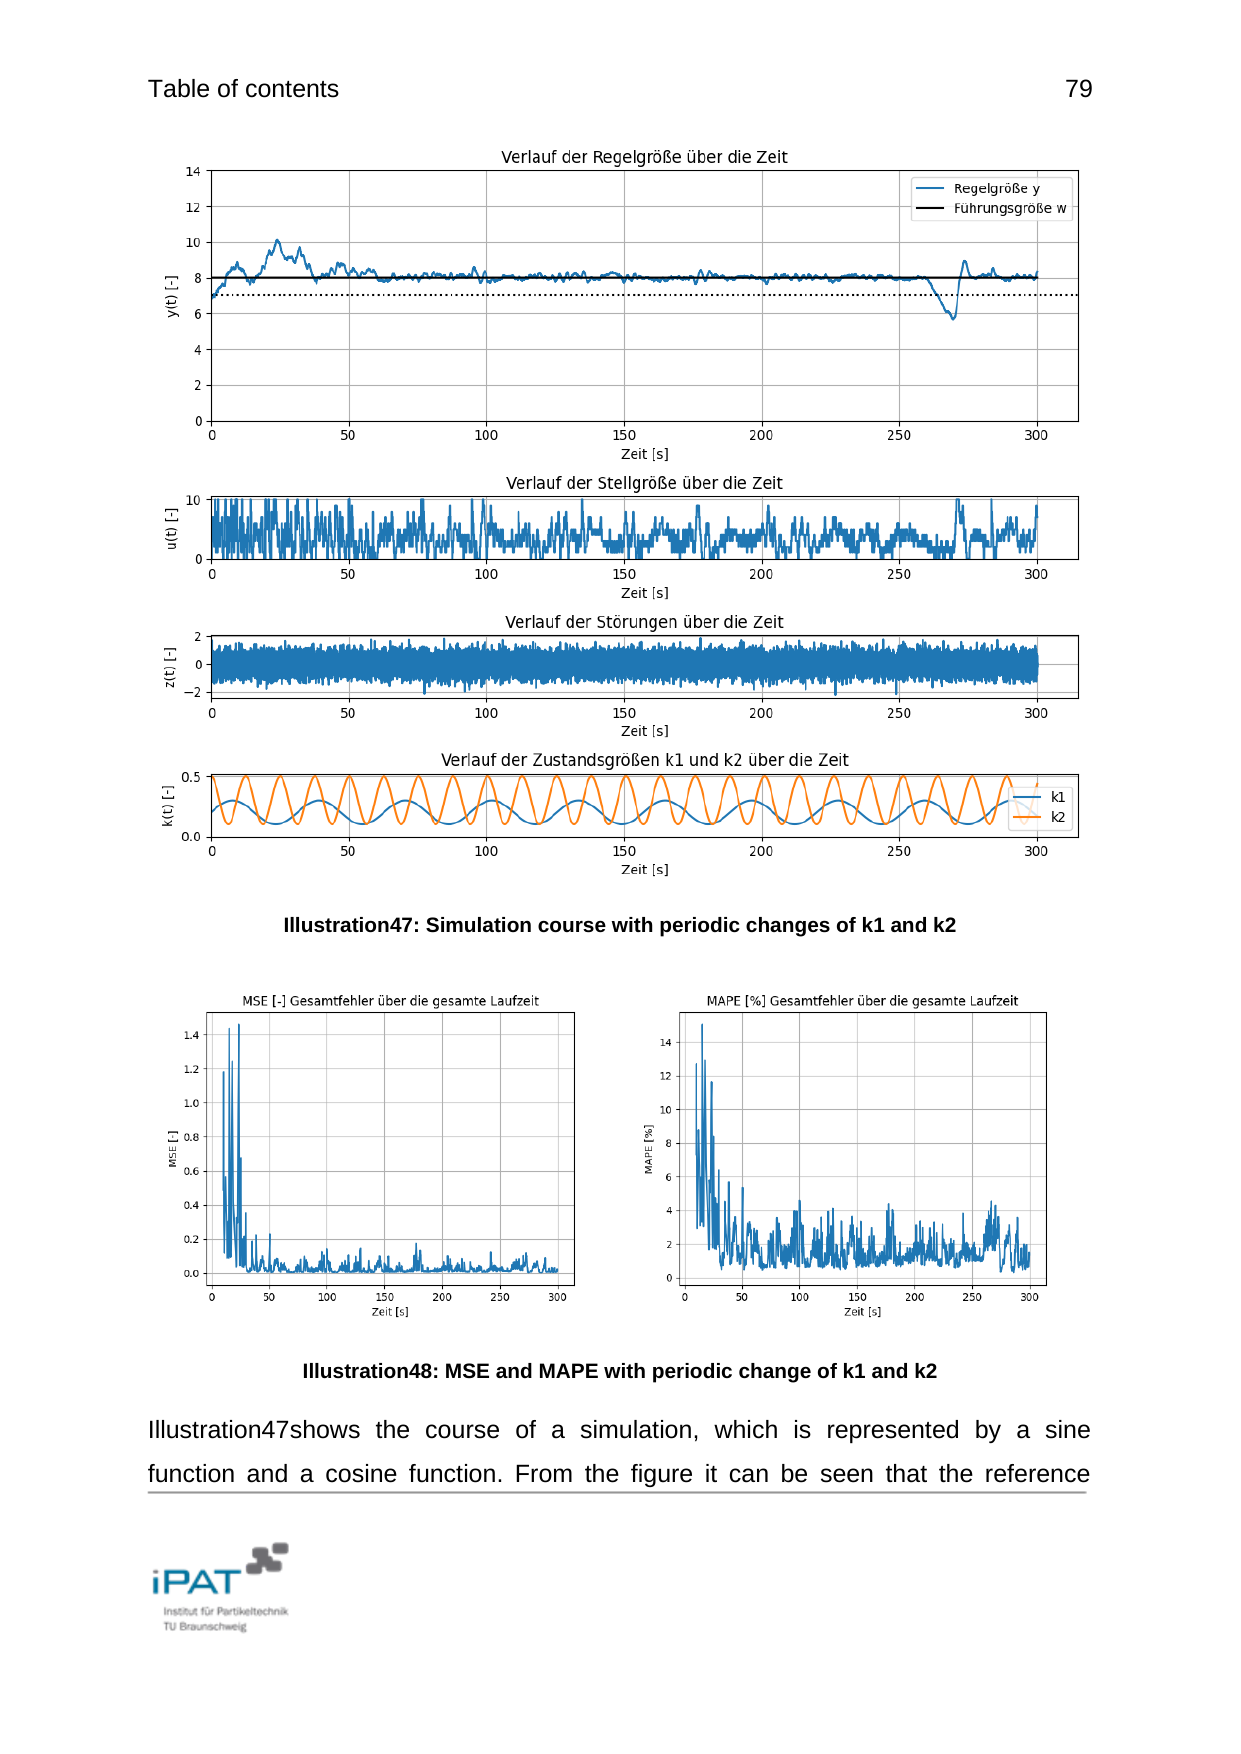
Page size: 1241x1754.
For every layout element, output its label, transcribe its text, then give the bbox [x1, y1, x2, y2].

text Illustration47: Simulation course with periodic changes of k1 and k2 [148, 912, 1092, 936]
picture [147, 1534, 300, 1645]
text Illustration48: MSE and MAPE with periodic change of k1 and k2 [148, 1359, 1092, 1383]
picture [148, 147, 1092, 878]
picture [147, 969, 1093, 1324]
picture [147, 1491, 1090, 1496]
